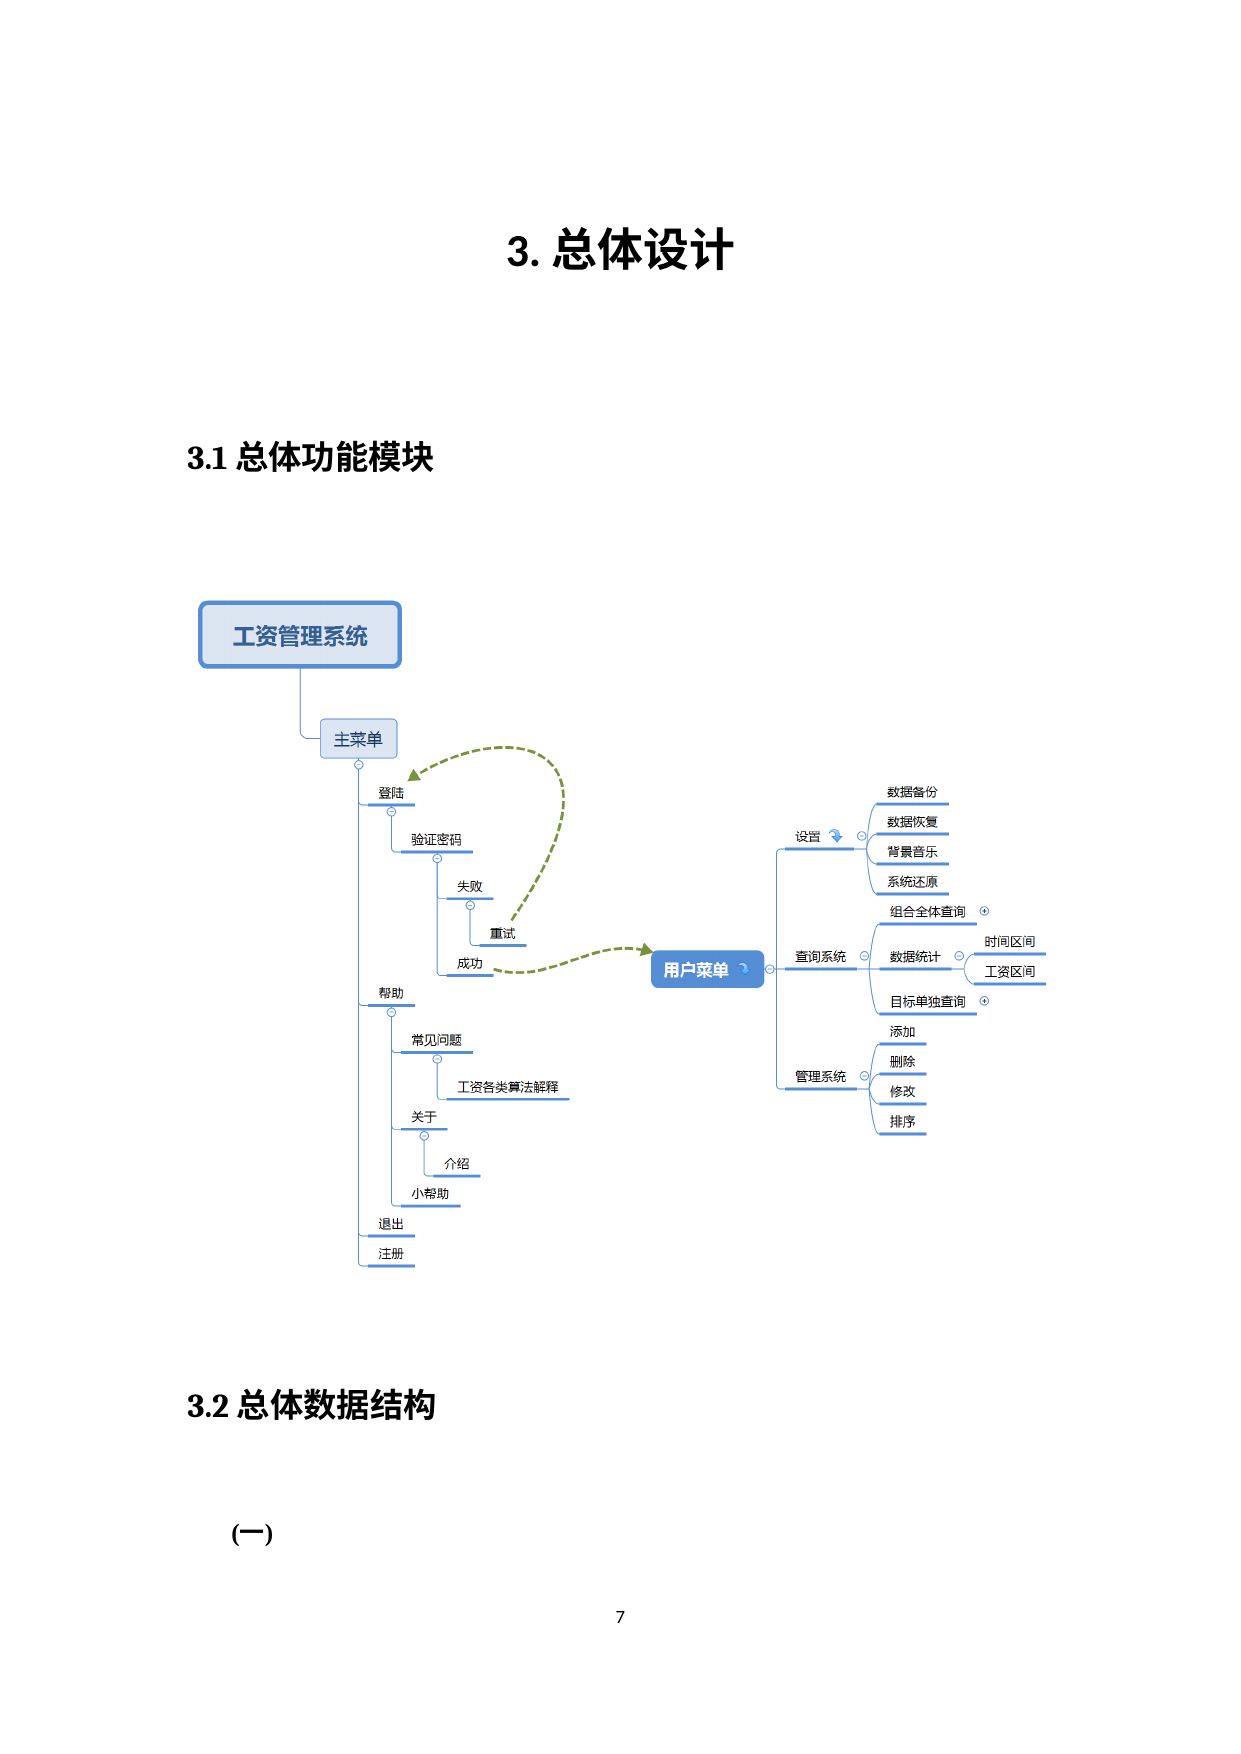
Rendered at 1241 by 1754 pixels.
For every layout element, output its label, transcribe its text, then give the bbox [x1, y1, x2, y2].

text (一) [187, 1498, 1053, 1563]
picture [187, 550, 1053, 1286]
subtitle 3. 总体设计 [187, 197, 1053, 295]
subtitle 3.1 总体功能模块 [187, 423, 1053, 488]
subtitle 3.2 总体数据结构 [187, 1371, 1053, 1436]
